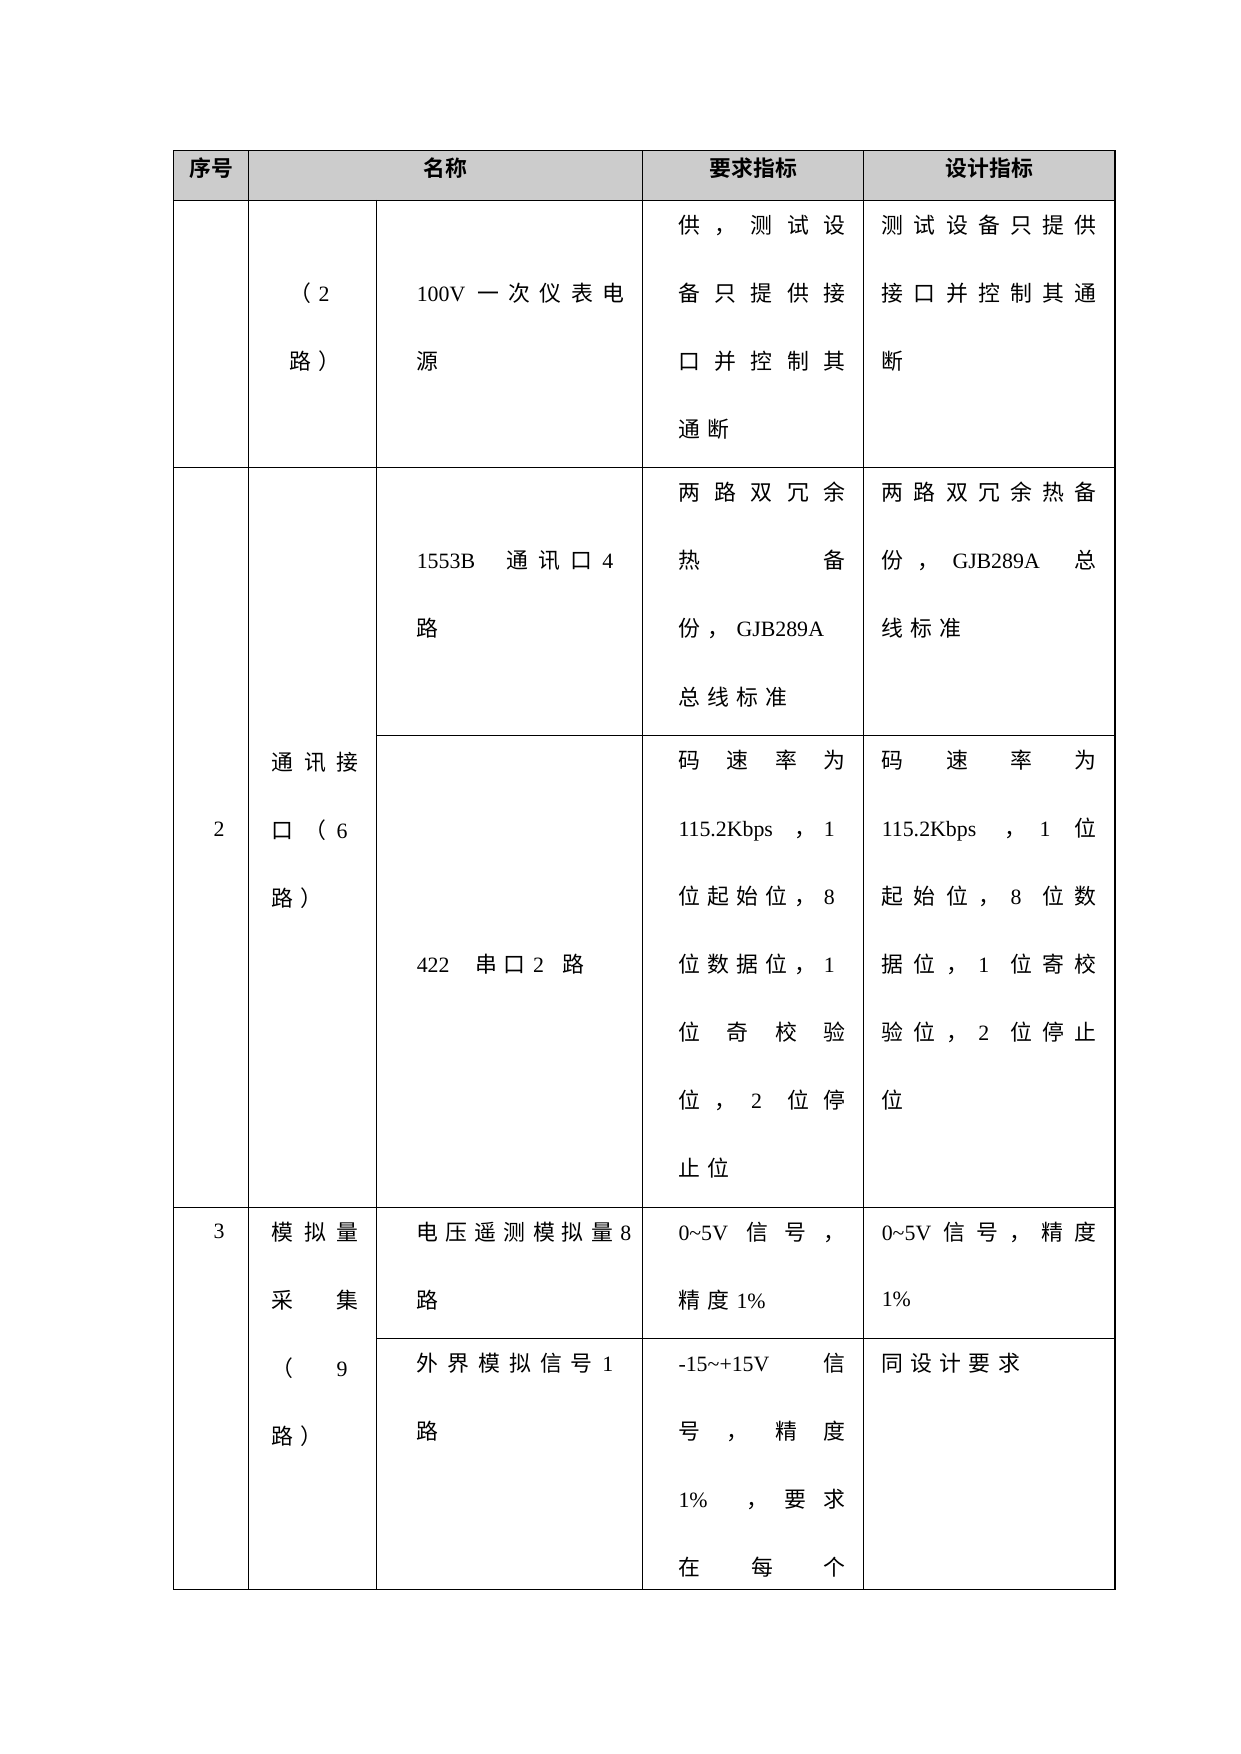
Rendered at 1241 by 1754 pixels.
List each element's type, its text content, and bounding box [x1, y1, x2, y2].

table_cell 1 [174, 201, 248, 467]
table_cell 两路双冗余热备份，GJB289A总线标准 [643, 468, 863, 735]
table_cell 码速率为115.2Kbps，1位起始位，8位数据位，1位奇校验位，2位停止位 [643, 736, 863, 1207]
table_cell 模拟量采集（9路） [249, 1208, 376, 1589]
table_cell 外部电源提供，测试设备只提供接口并控制其通断 [864, 201, 1114, 467]
table_header 序号 [174, 151, 248, 200]
table_cell 外界模拟信号1路 [377, 1339, 642, 1589]
table_cell 0~5V信号，精度1% [643, 1208, 863, 1338]
table_cell 3 [174, 1208, 248, 1589]
table_cell 通讯接口（6路） [249, 468, 376, 1207]
table_cell 422串口2路 [377, 736, 642, 1207]
table_cell -15~+15V信号，精度1%，要求在每个10ms±8us中优先采集此路信号 [643, 1339, 863, 1589]
table_header 名称 [249, 151, 642, 200]
table_cell 电压遥测模拟量8路 [377, 1208, 642, 1338]
table_header 要求指标 [643, 151, 863, 200]
table_cell 0~5V信号，精度1% [864, 1208, 1114, 1338]
table_cell 1553B通讯口4路 [377, 468, 642, 735]
table_cell 两路双冗余热备份，GJB289A总线标准 [864, 468, 1114, 735]
table_cell 外部电源提供，测试设备只提供接口并控制其通断 [643, 201, 863, 467]
table_cell 电源 （2路） [249, 201, 376, 467]
table_header 设计指标 [864, 151, 1114, 200]
table_cell 100V一次仪表电源 [377, 201, 642, 467]
table_cell 同设计要求 [864, 1339, 1114, 1589]
table_cell 2 [174, 468, 248, 1207]
table_cell 码速率为115.2Kbps，1位起始位，8位数据位，1位寄校验位，2位停止位 [864, 736, 1114, 1207]
